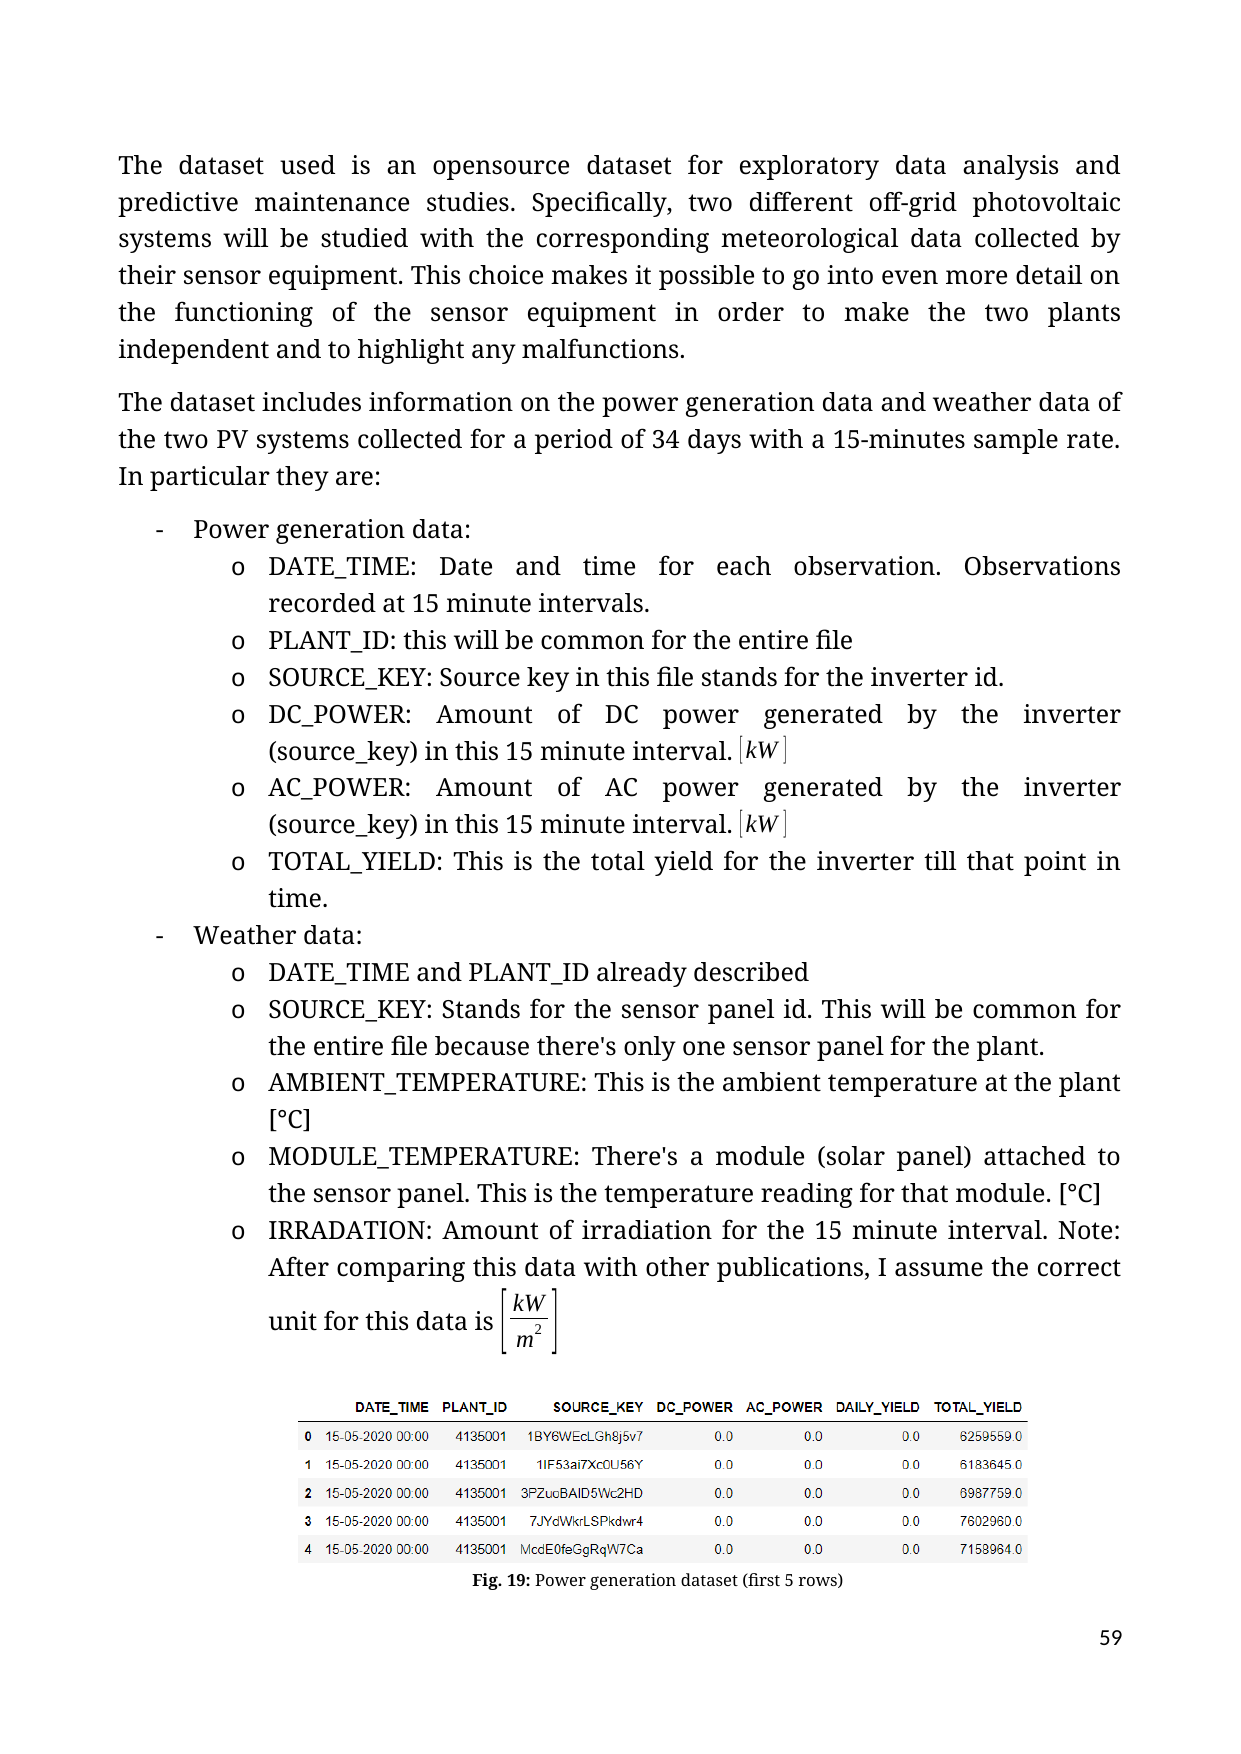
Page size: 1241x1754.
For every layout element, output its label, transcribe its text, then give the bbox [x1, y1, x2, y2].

list DATE_TIME: Date and time for each observation. Observations recorded at 15 minute intervals. [231, 549, 1122, 620]
list SOURCE_KEY: Source key in this file stands for the inverter id. [231, 659, 1122, 694]
list IRRADATION: Amount of irradiation for the 15 minute interval. Note: After comparing this data with other publications, I assume the correct unit for this data is [231, 1213, 1122, 1355]
list MODULE_TEMPERATURE: There's a module (solar panel) attached to the sensor panel. This is the temperature reading for that module. [°C] [231, 1139, 1122, 1210]
list Fig. 19: Power generation dataset (first 5 rows) [193, 1568, 1122, 1591]
list Power generation data: [156, 512, 1122, 546]
list AC_POWER: Amount of AC power generated by the inverter (source_key) in this 15 minute interval. [231, 770, 1122, 841]
picture [287, 1394, 1028, 1566]
list DC_POWER: Amount of DC power generated by the inverter (source_key) in this 15 minute interval. [231, 696, 1122, 767]
list Weather data: [156, 918, 1122, 952]
list DATE_TIME and PLANT_ID already described [231, 954, 1122, 989]
list AMBIENT_TEMPERATURE: This is the ambient temperature at the plant [°C] [231, 1065, 1122, 1136]
list PLANT_ID: this will be common for the entire file [231, 622, 1122, 657]
list TOTAL_YIELD: This is the total yield for the inverter till that point in time. [231, 844, 1122, 915]
list SOURCE_KEY: Stands for the sensor panel id. This will be common for the entire file because there's only one sensor panel for the plant. [231, 991, 1122, 1062]
text The dataset includes information on the power generation data and weather data of the two PV systems collected for a period of 34 days with a 15-minutes sample rate. In particular they are: [118, 385, 1122, 492]
text The dataset used is an opensource dataset for exploratory data analysis and predictive maintenance studies. Specifically, two different off-grid photovoltaic systems will be studied with the corresponding meteorological data collected by their sensor equipment. This choice makes it possible to go into even more detail on the functioning of the sensor equipment in order to make the two plants independent and to highlight any malfunctions. [118, 148, 1122, 366]
